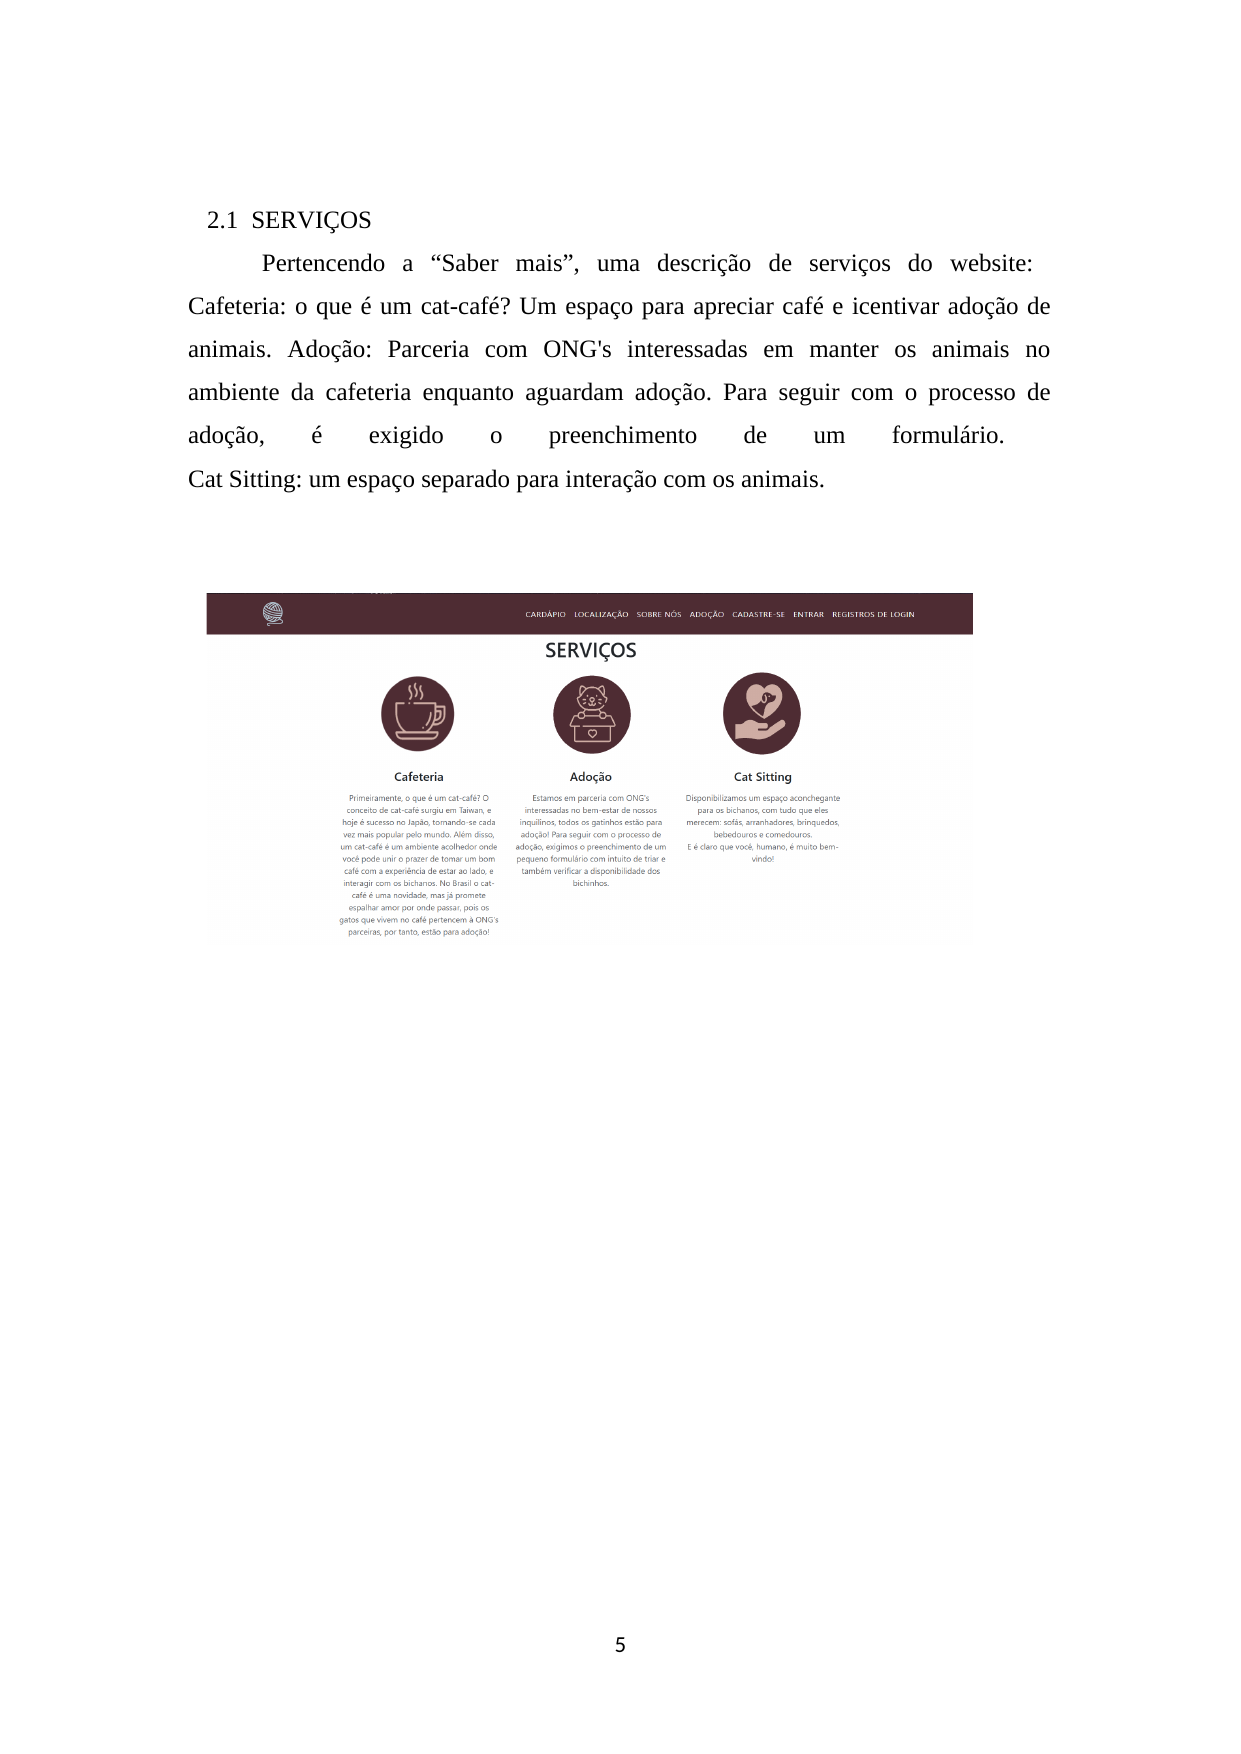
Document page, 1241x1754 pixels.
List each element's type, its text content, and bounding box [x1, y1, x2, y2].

subtitle SERVIÇOS [207, 205, 1057, 234]
text Pertencendo a “Saber mais”, uma descrição de serviços do website: Cafeteria: o que é um cat-café? Um espaço para apreciar café e icentivar adoção de animais. Adoção: Parceria com ONG's interessadas em manter os animais no ambiente da cafeteria enquanto aguardam adoção. Para seguir com o processo de adoção, é exigido o preenchimento de um formulário. Cat Sitting: um espaço separado para interação com os animais. [188, 248, 1052, 492]
